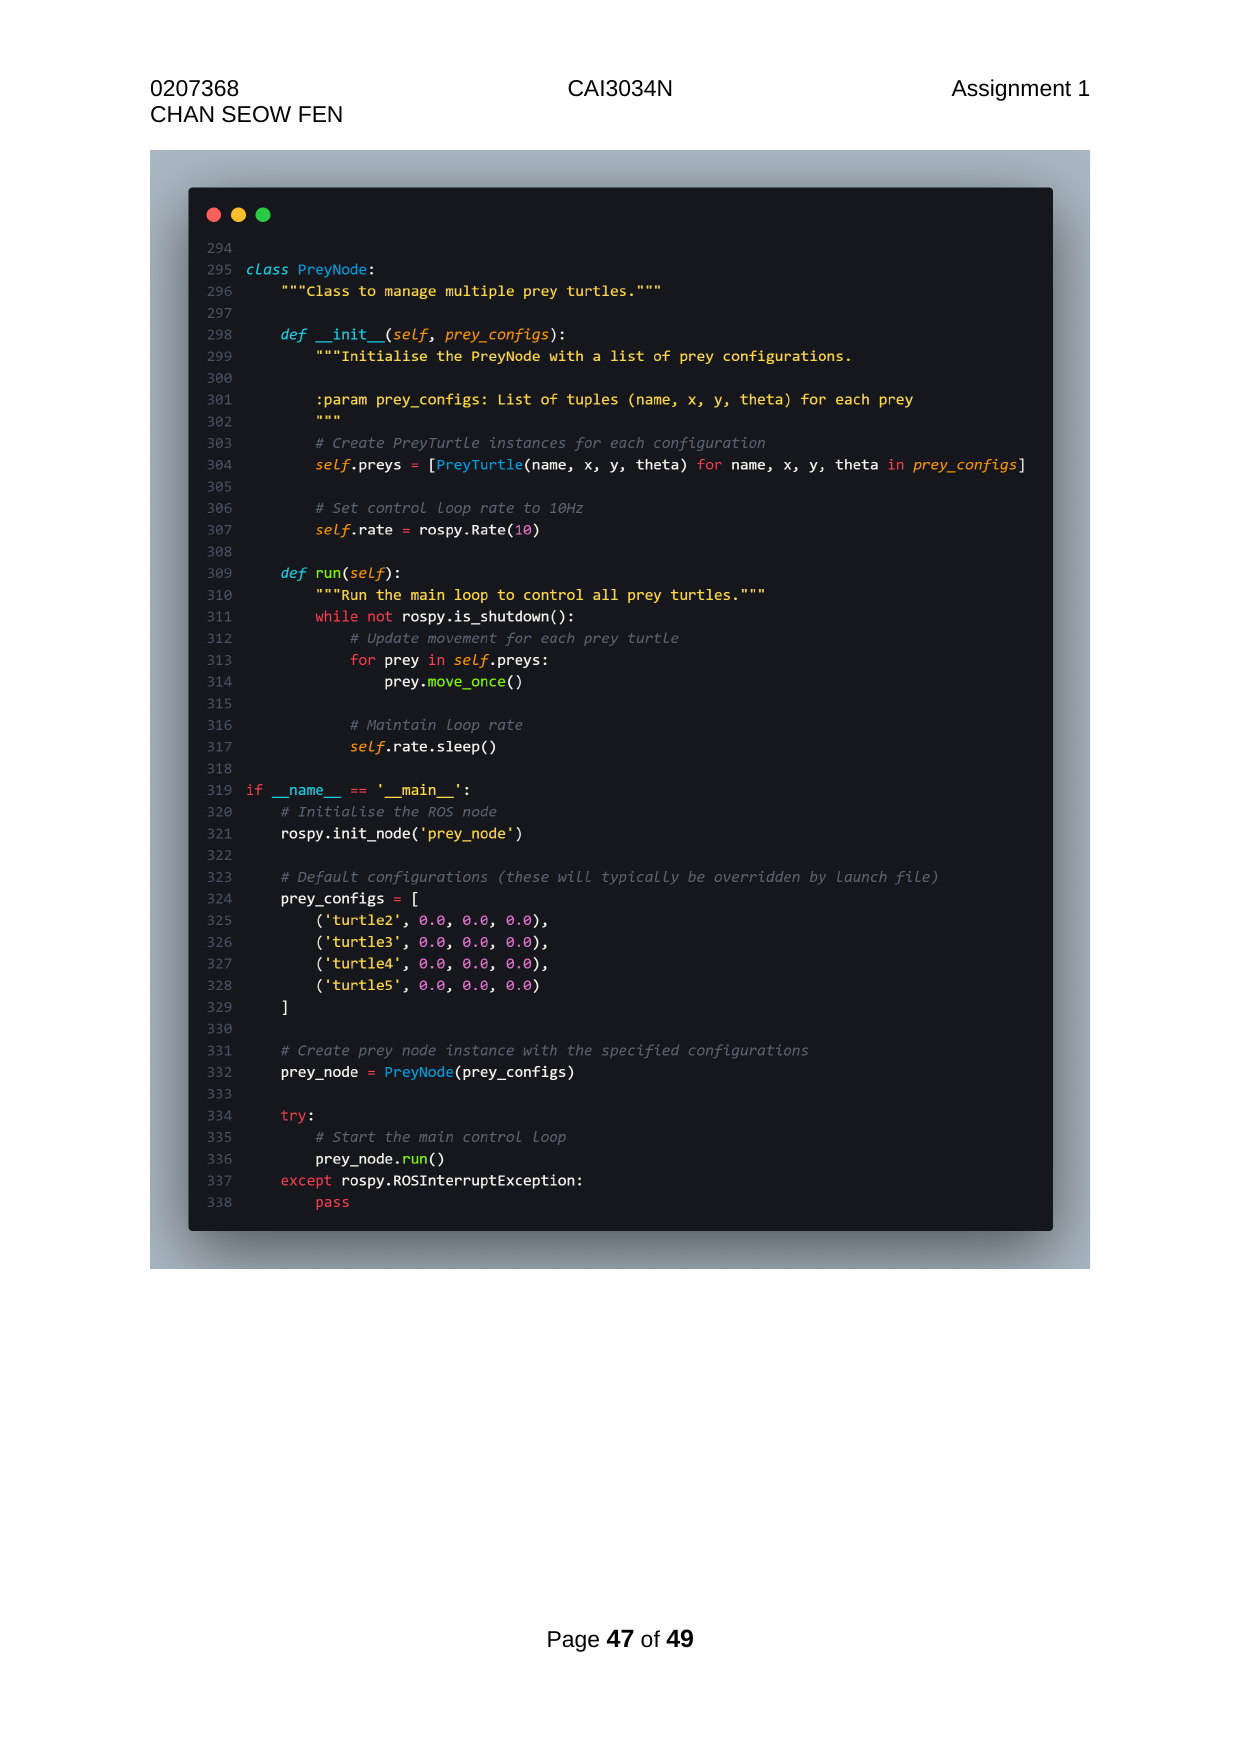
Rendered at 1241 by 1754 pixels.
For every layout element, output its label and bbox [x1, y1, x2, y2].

picture [150, 150, 1091, 1269]
